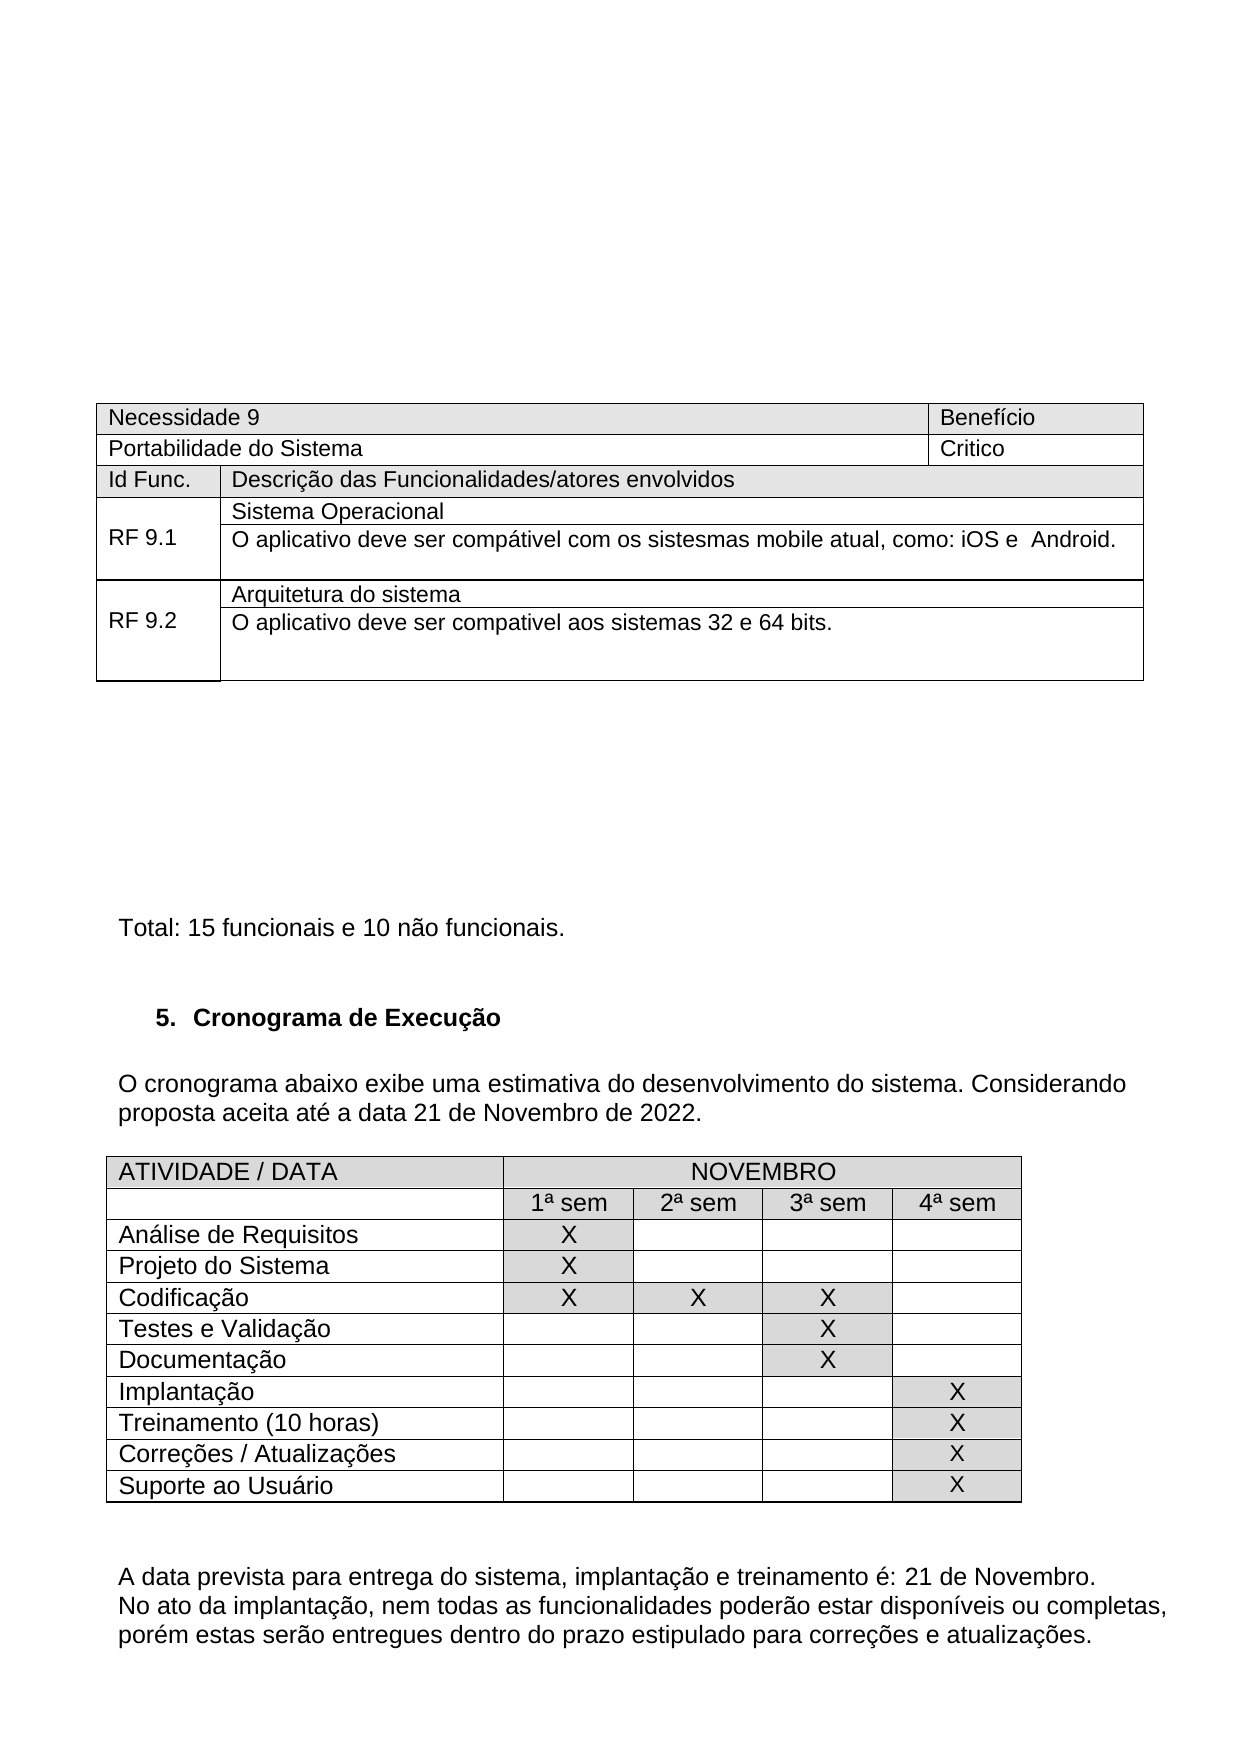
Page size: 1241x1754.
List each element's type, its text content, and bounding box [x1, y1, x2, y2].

table_cell X [504, 1283, 633, 1313]
table_cell [504, 1345, 633, 1376]
table_cell Descrição das Funcionalidades/atores envolvidos [221, 466, 1143, 497]
table_cell RF 9.1 [97, 498, 220, 579]
table_cell [634, 1471, 762, 1501]
table_cell Codificação [107, 1283, 503, 1313]
table_cell X [763, 1314, 892, 1344]
table_cell [634, 1408, 762, 1438]
table_cell Documentação [107, 1345, 503, 1376]
table_cell [893, 1251, 1021, 1282]
table_cell [504, 1408, 633, 1438]
table_cell Correções / Atualizações [107, 1440, 503, 1470]
table_cell 4ª sem [893, 1189, 1021, 1219]
table_cell Suporte ao Usuário [107, 1471, 503, 1501]
table_header Benefício [929, 404, 1143, 434]
table_cell [504, 1377, 633, 1407]
table_cell X [893, 1471, 1021, 1501]
text O cronograma abaixo exibe uma estimativa do desenvolvimento do sistema. Considerando proposta aceita até a data 21 de Novembro de 2022. [118, 1069, 1139, 1127]
table_cell [893, 1283, 1021, 1313]
table_cell [504, 1471, 633, 1501]
table_cell [763, 1251, 892, 1282]
table_cell Sistema Operacional [221, 498, 1143, 524]
table_cell O aplicativo deve ser compátivel com os sistesmas mobile atual, como: iOS e Android. [221, 525, 1143, 579]
table_header NOVEMBRO [504, 1157, 1021, 1187]
table_cell [893, 1220, 1021, 1250]
table_cell 3ª sem [763, 1189, 892, 1219]
table_cell 2ª sem [634, 1189, 762, 1219]
text No ato da implantação, nem todas as funcionalidades poderão estar disponíveis ou completas, porém estas serão entregues dentro do prazo estipulado para correções e atualizações. [118, 1591, 1171, 1649]
table_cell Implantação [107, 1377, 503, 1407]
table_cell X [634, 1283, 762, 1313]
table_cell Id Func. [97, 466, 220, 497]
table_header ATIVIDADE / DATA [107, 1157, 503, 1187]
table_cell Treinamento (10 horas) [107, 1408, 503, 1438]
table_header Necessidade 9 [97, 404, 928, 434]
table_cell [504, 1314, 633, 1344]
table_cell Testes e Validação [107, 1314, 503, 1344]
list Cronograma de Execução [155, 1003, 1240, 1032]
text A data prevista para entrega do sistema, implantação e treinamento é: 21 de Novembro. [118, 1562, 1240, 1591]
table_cell X [504, 1220, 633, 1250]
table_cell [763, 1440, 892, 1470]
table_cell [634, 1220, 762, 1250]
table_cell X [893, 1440, 1021, 1470]
table_cell [107, 1189, 503, 1219]
table_cell [893, 1314, 1021, 1344]
table_cell X [504, 1251, 633, 1282]
table_cell X [893, 1377, 1021, 1407]
table_cell X [763, 1345, 892, 1376]
text Total: 15 funcionais e 10 não funcionais. [118, 913, 1240, 942]
table_cell Portabilidade do Sistema [97, 435, 928, 465]
table_cell Análise de Requisitos [107, 1220, 503, 1250]
table_cell [634, 1314, 762, 1344]
table_cell [763, 1471, 892, 1501]
table_cell [634, 1345, 762, 1376]
table_cell [893, 1345, 1021, 1376]
table_cell [763, 1220, 892, 1250]
table_cell [504, 1440, 633, 1470]
table_cell [763, 1408, 892, 1438]
table_cell O aplicativo deve ser compativel aos sistemas 32 e 64 bits. [221, 608, 1143, 679]
table_cell X [763, 1283, 892, 1313]
table_cell [634, 1377, 762, 1407]
table_cell Projeto do Sistema [107, 1251, 503, 1282]
table_cell X [893, 1408, 1021, 1438]
table_cell [634, 1251, 762, 1282]
table_cell Critico [929, 435, 1143, 465]
table_cell RF 9.2 [97, 581, 220, 679]
table_cell 1ª sem [504, 1189, 633, 1219]
table_cell [763, 1377, 892, 1407]
table_cell Arquitetura do sistema [221, 581, 1143, 607]
table_cell [634, 1440, 762, 1470]
